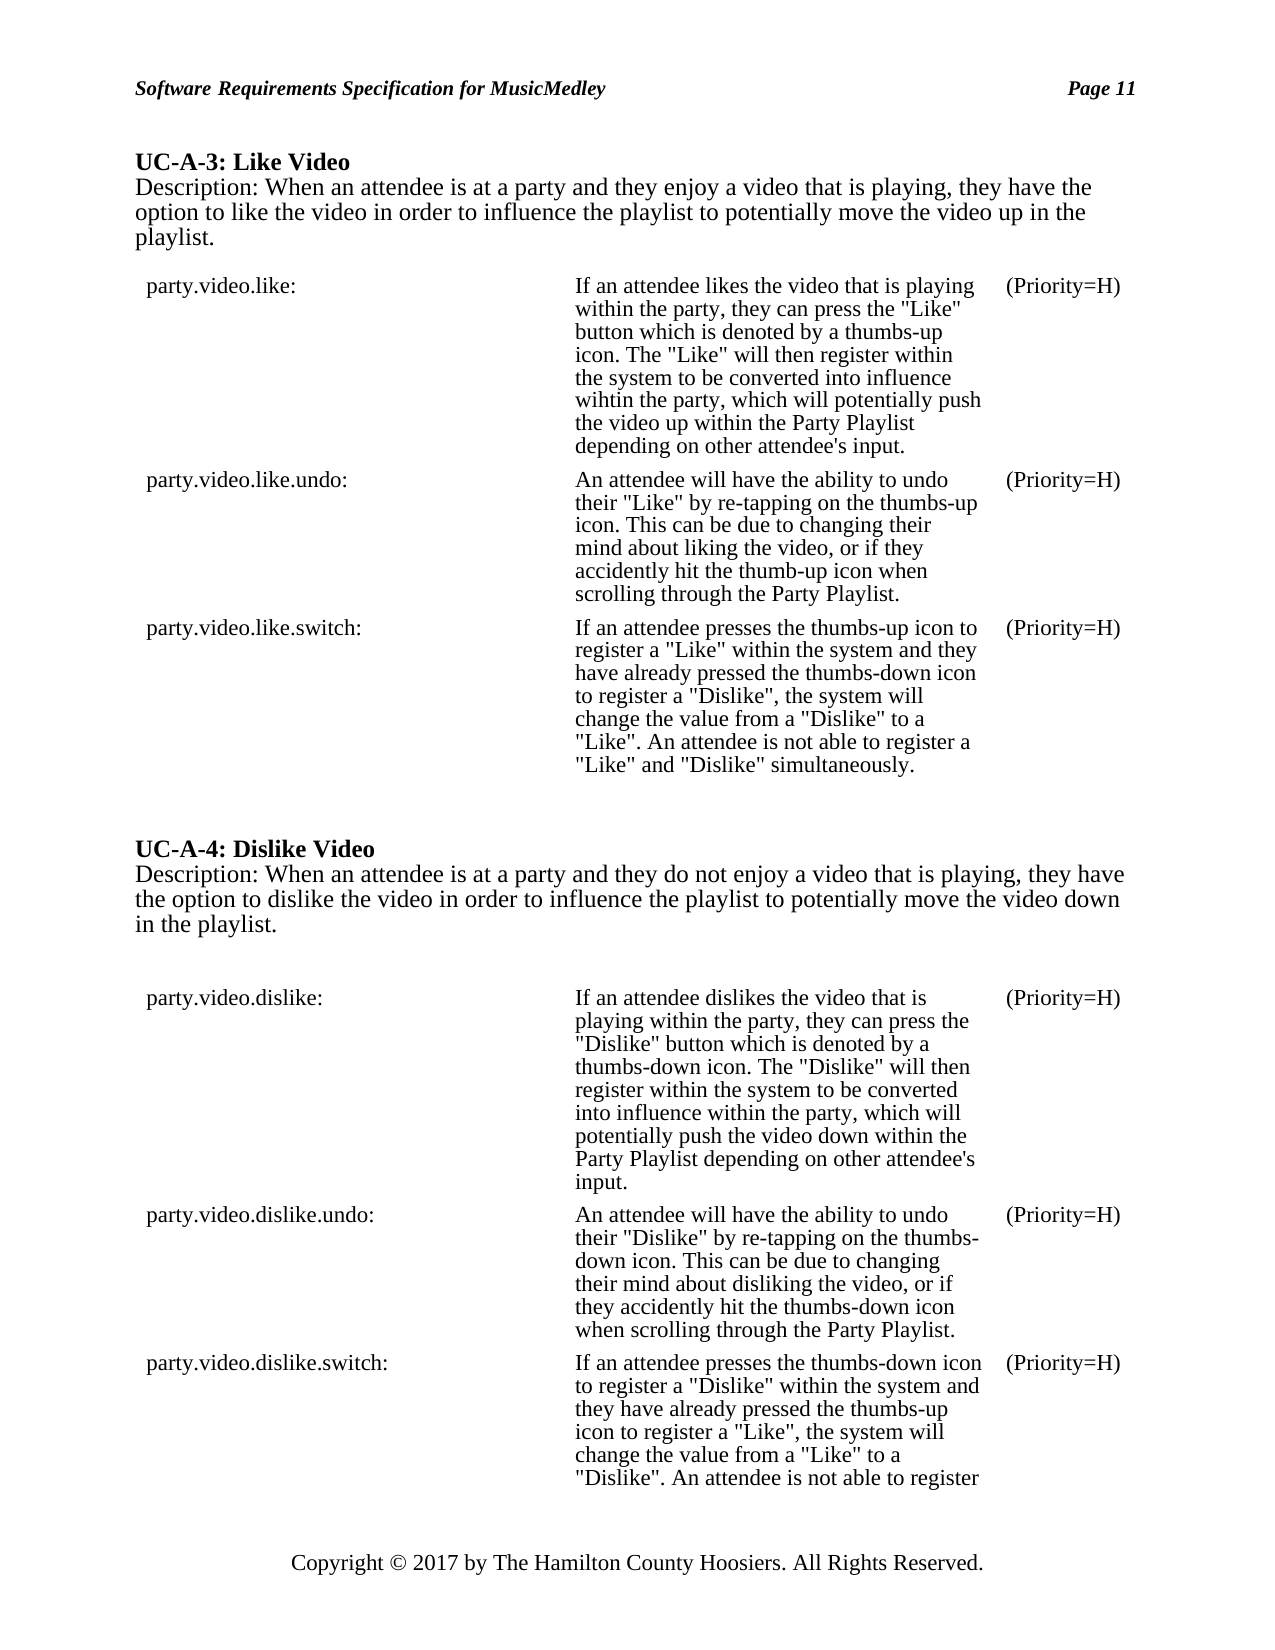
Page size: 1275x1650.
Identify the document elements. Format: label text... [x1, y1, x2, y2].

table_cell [564, 1352, 994, 1489]
table_cell (Priority=H) [995, 1204, 1140, 1352]
table_header (Priority=H) [995, 988, 1140, 1204]
table_cell party.video.dislike.undo: [135, 1204, 564, 1352]
table_header (Priority=H) [995, 275, 1140, 469]
table_cell If an attendee presses the thumbs-up icon to register a "Like" within the system and they have already pressed the thumbs-down icon to register a "Dislike", the system will change the value from a "Dislike" to a "Like". An attendee is not able to register a "Like" and "Dislike" simultaneously. [564, 617, 994, 787]
table_cell An attendee will have the ability to undo their "Dislike" by re-tapping on the thumbs-down icon. This can be due to changing their mind about disliking the video, or if they accidently hit the thumbs-down icon when scrolling through the Party Playlist. [564, 1204, 994, 1352]
table_header party.video.like: [135, 275, 564, 469]
table_header party.video.dislike: [135, 988, 564, 1204]
table_cell An attendee will have the ability to undo their "Like" by re-tapping on the thumbs-up icon. This can be due to changing their mind about liking the video, or if they accidently hit the thumb-up icon when scrolling through the Party Playlist. [564, 469, 994, 617]
table_header If an attendee dislikes the video that is playing within the party, they can press the "Dislike" button which is denoted by a thumbs-down icon. The "Dislike" will then register within the system to be converted into influence within the party, which will potentially push the video down within the Party Playlist depending on other attendee's input. [564, 988, 994, 1204]
table_cell party.video.like.undo: [135, 469, 564, 617]
table_cell (Priority=H) [995, 617, 1140, 787]
text UC-A-4: Dislike Video Description: When an attendee is at a party and they do not enjoy a video that is playing, they have the option to dislike the video in order to influence the playlist to potentially move the video down in the playlist. [135, 837, 1140, 987]
text UC-A-3: Like Video Description: When an attendee is at a party and they enjoy a video that is playing, they have the option to like the video in order to influence the playlist to potentially move the video up in the playlist. [135, 150, 1140, 275]
table_cell (Priority=H) [995, 1352, 1140, 1489]
table_header If an attendee likes the video that is playing within the party, they can press the "Like" button which is denoted by a thumbs-up icon. The "Like" will then register within the system to be converted into influence wihtin the party, which will potentially push the video up within the Party Playlist depending on other attendee's input. [564, 275, 994, 469]
table_cell party.video.like.switch: [135, 617, 564, 787]
table_cell (Priority=H) [995, 469, 1140, 617]
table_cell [135, 1352, 564, 1489]
